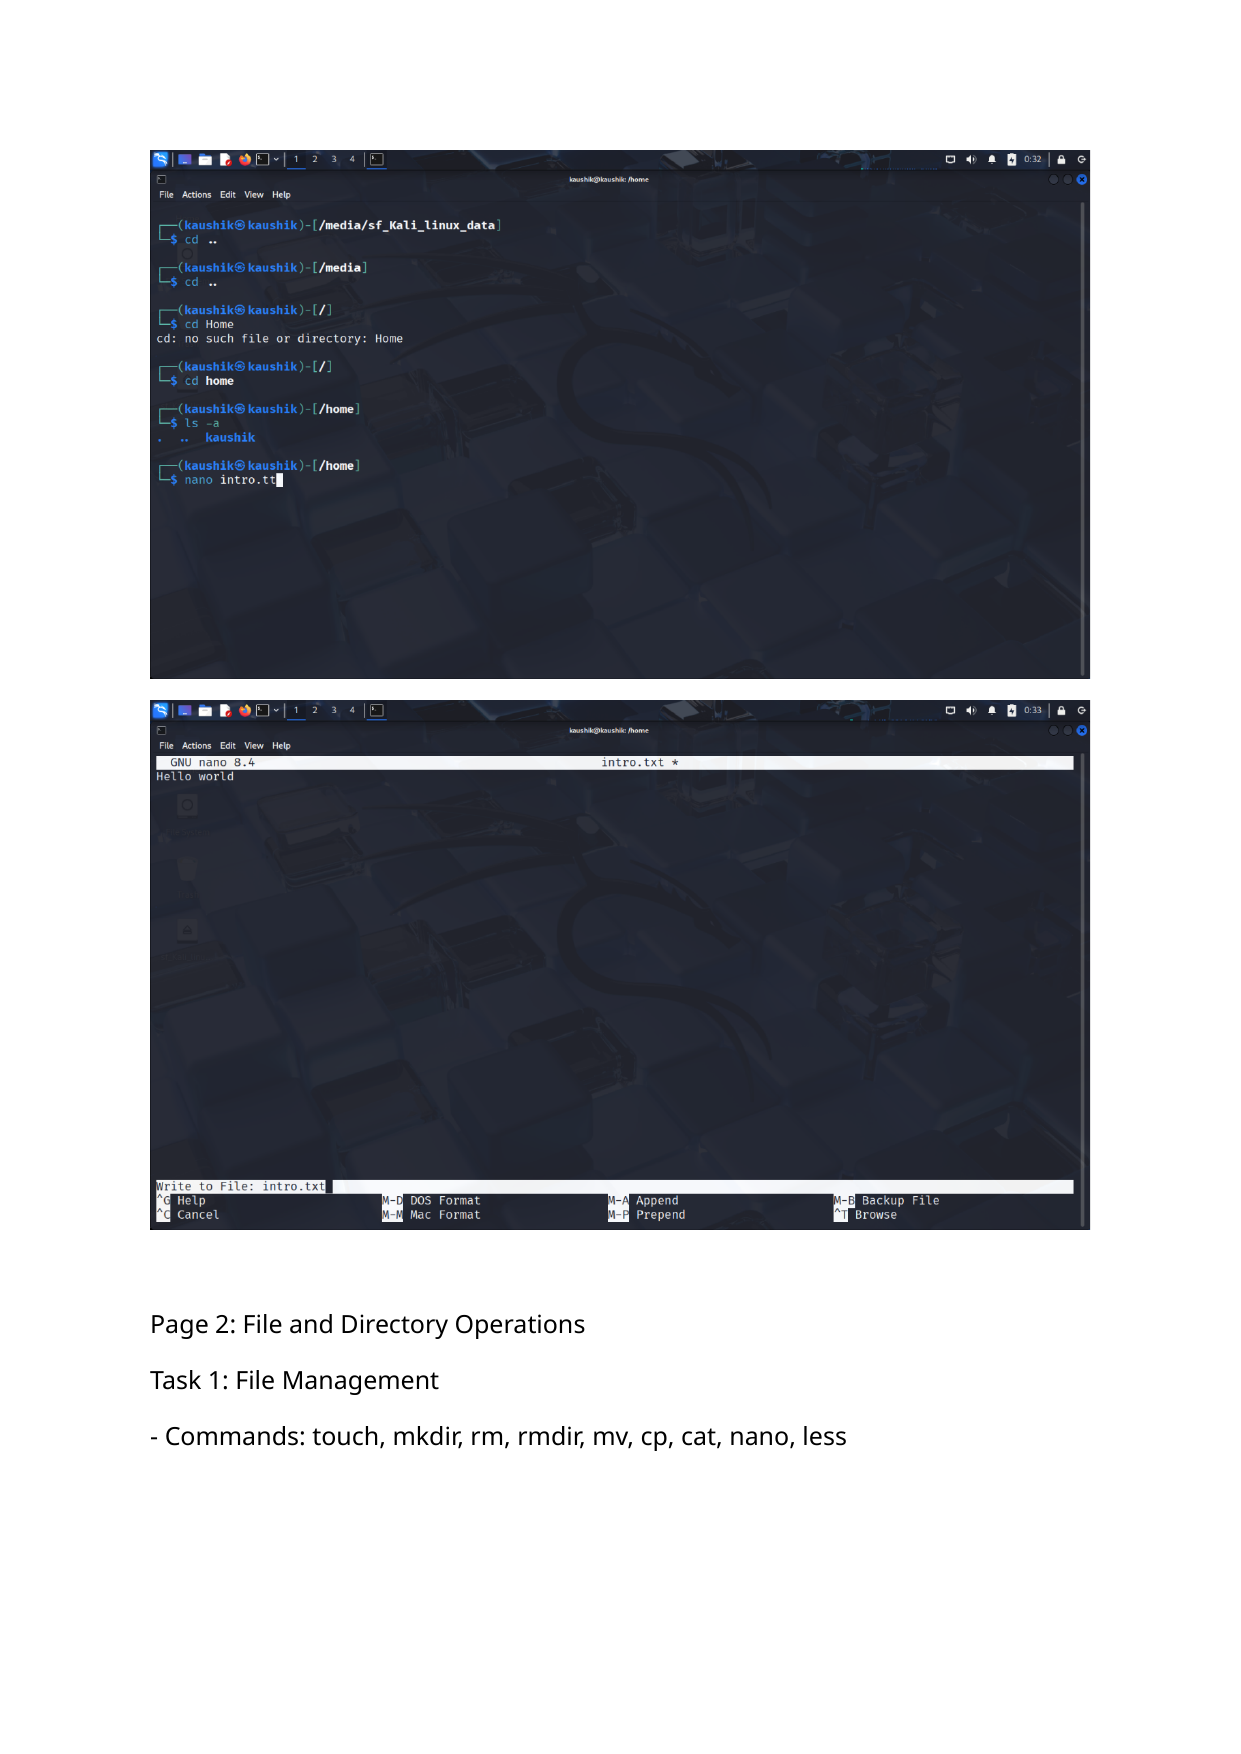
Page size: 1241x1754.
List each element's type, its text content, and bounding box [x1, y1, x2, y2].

text Page 2: File and Directory Operations [150, 1307, 1090, 1341]
text Task 1: File Management [150, 1363, 1090, 1397]
text - Commands: touch, mkdir, rm, rmdir, mv, cp, cat, nano, less [150, 1419, 1090, 1453]
picture [150, 150, 1091, 679]
picture [150, 700, 1091, 1230]
